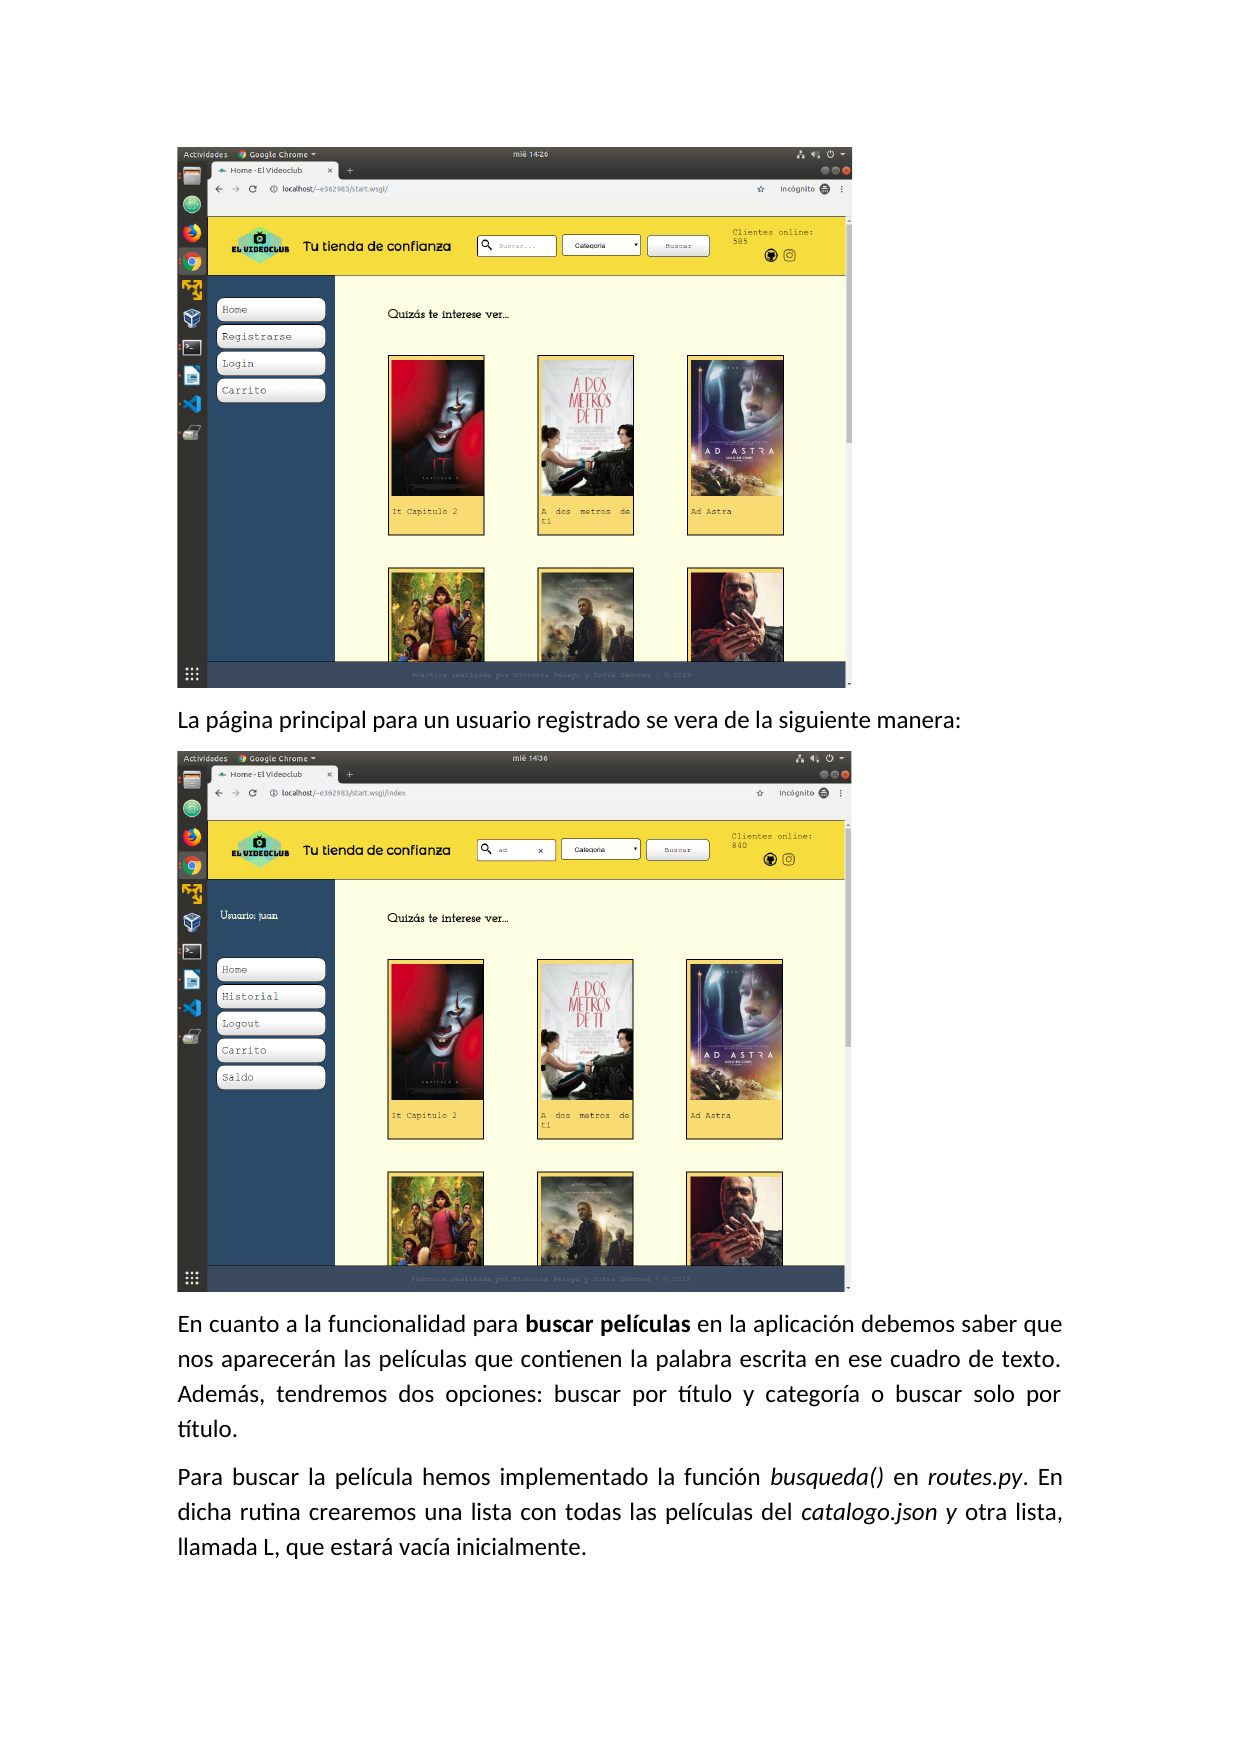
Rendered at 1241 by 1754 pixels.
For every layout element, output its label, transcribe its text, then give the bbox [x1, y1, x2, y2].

text La página principal para un usuario registrado se vera de la siguiente manera: [177, 704, 1063, 735]
text Para buscar la película hemos implementado la función busqueda() en routes.py. En dicha rutina crearemos una lista con todas las películas del catalogo.json y otra lista, llamada L, que estará vacía inicialmente. [177, 1461, 1063, 1562]
text En cuanto a la funcionalidad para buscar películas en la aplicación debemos saber que nos aparecerán las películas que contienen la palabra escrita en ese cuadro de texto. Además, tendremos dos opciones: buscar por título y categoría o buscar solo por título. [177, 1308, 1063, 1444]
picture [177, 751, 852, 1292]
picture [177, 147, 853, 688]
